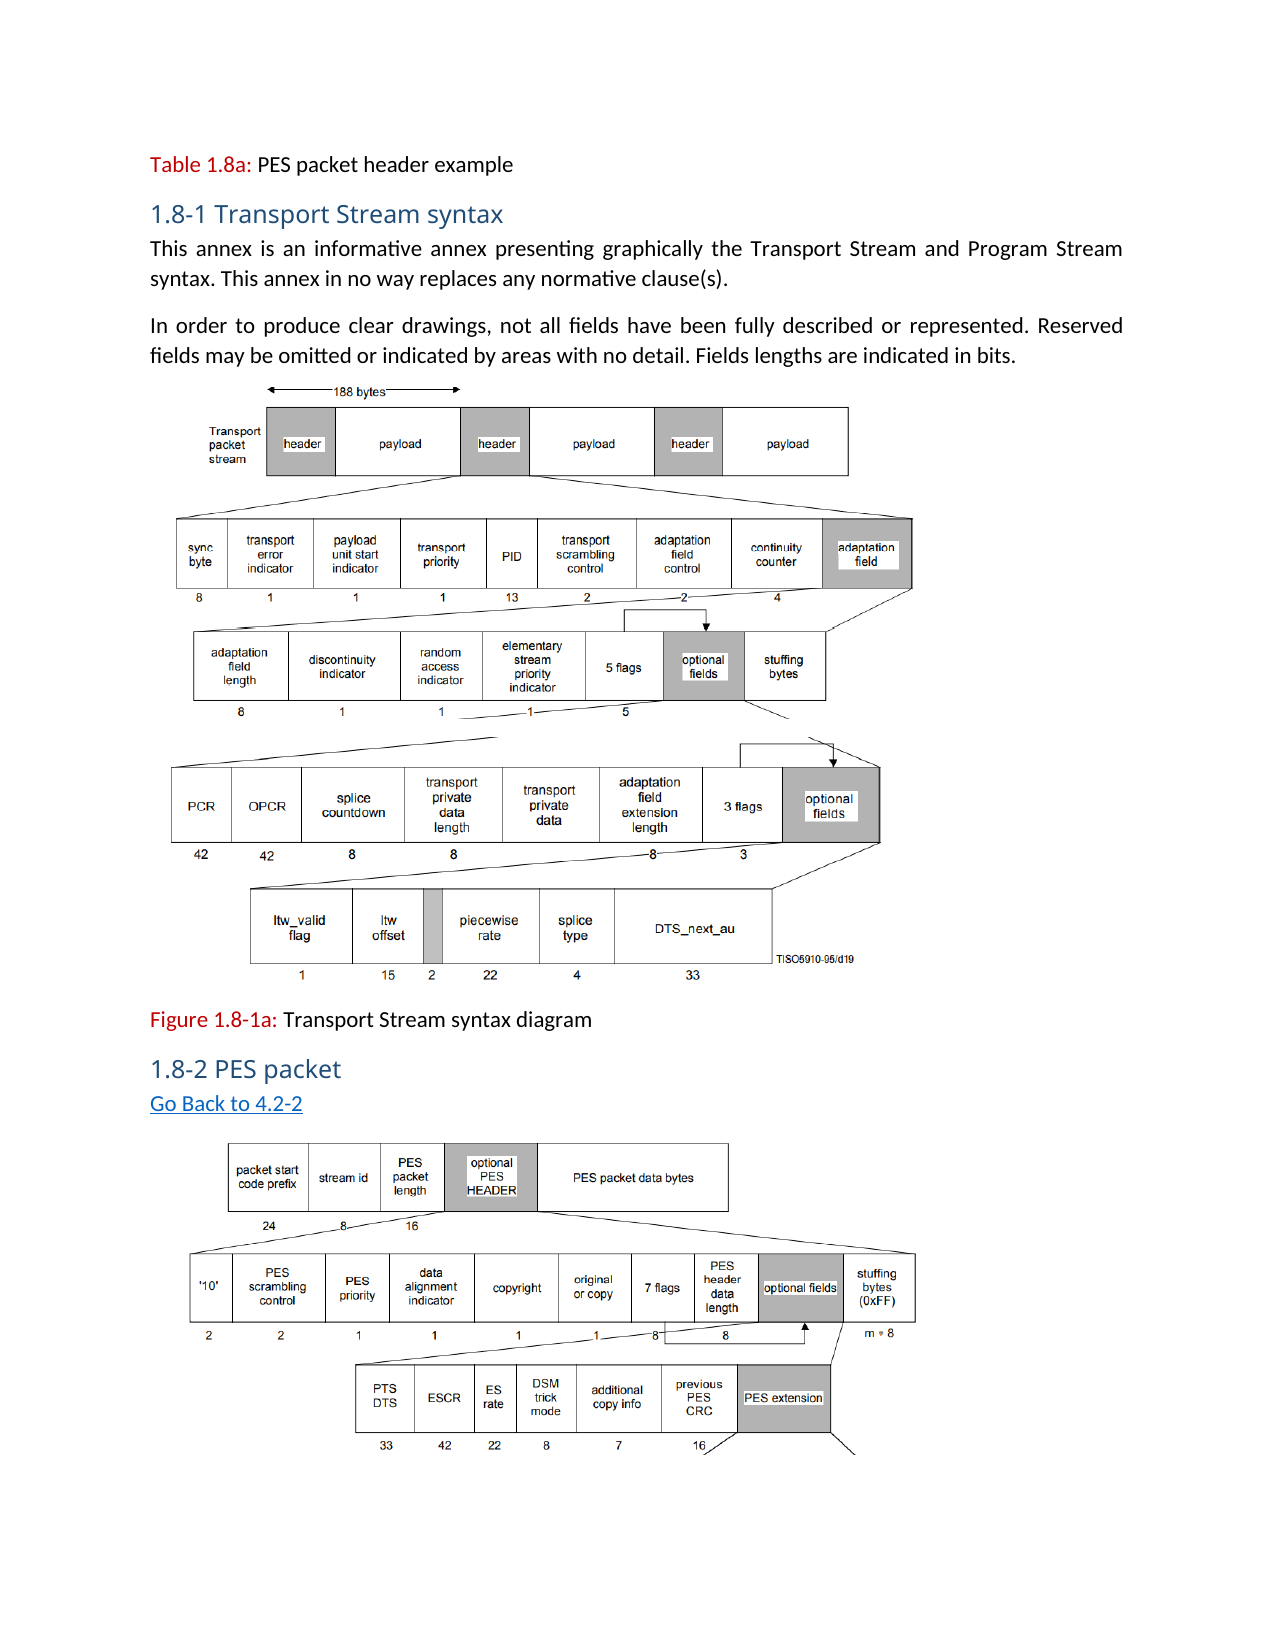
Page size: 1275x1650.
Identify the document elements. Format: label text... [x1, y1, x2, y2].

subtitle 1.8-2 PES packet [150, 1052, 1125, 1086]
text Go Back to 4.2-2 [150, 1089, 1125, 1117]
text Table 1.8a: PES packet header example [150, 150, 1125, 178]
text In order to produce clear drawings, not all fields have been fully described or represented. Reserved fields may be omitted or indicated by areas with no detail. Fields lengths are indicated in bits. [150, 311, 1125, 369]
subtitle 1.8-1 Transport Stream syntax [150, 197, 1125, 231]
text Figure 1.8-1a: Transport Stream syntax diagram [150, 1005, 1125, 1033]
text This annex is an informative annex presenting graphically the Transport Stream and Program Stream syntax. This annex in no way replaces any normative clause(s). [150, 234, 1125, 292]
